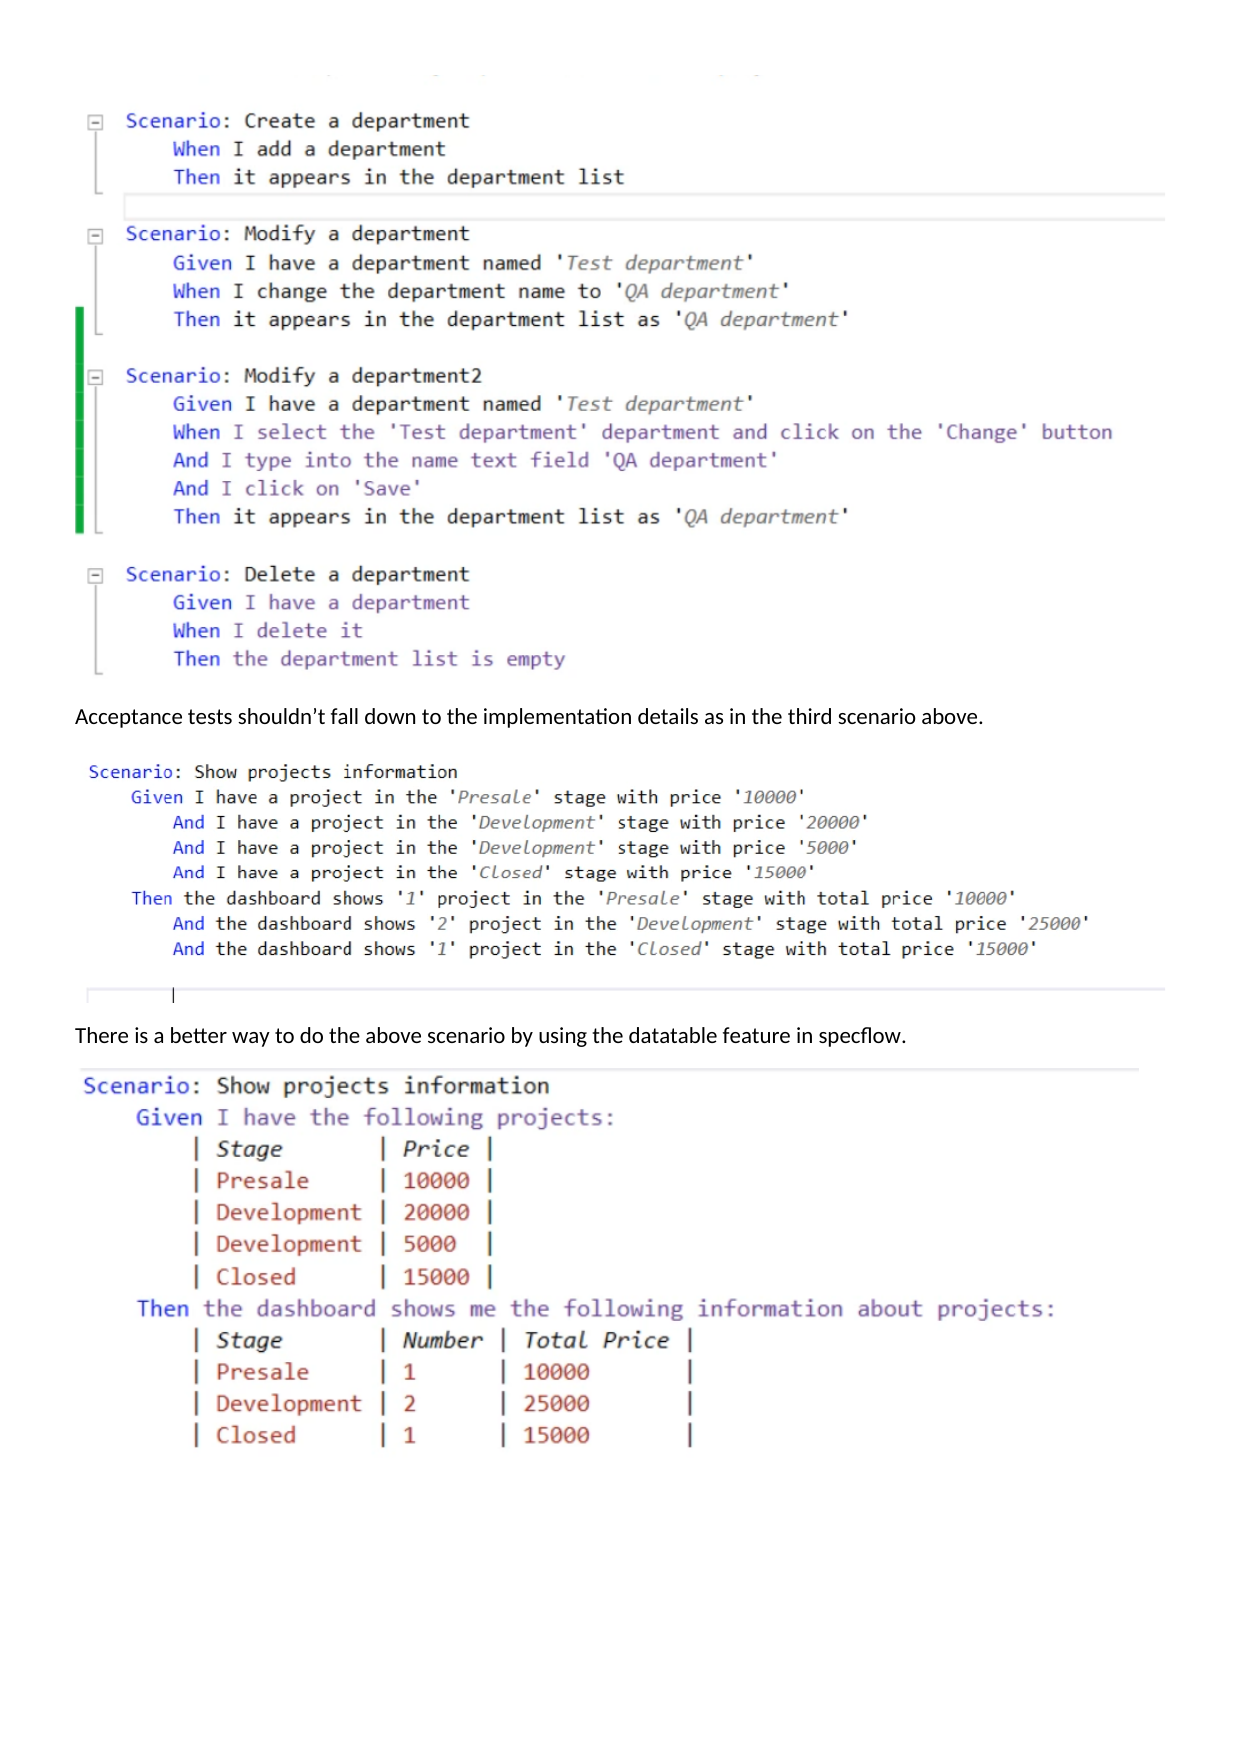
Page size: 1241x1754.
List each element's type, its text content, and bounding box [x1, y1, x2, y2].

text There is a better way to do the above scenario by using the datatable feature in specflow. [75, 1022, 1165, 1049]
picture [75, 748, 1166, 1003]
picture [75, 1068, 1139, 1505]
picture [75, 75, 1166, 683]
text Acceptance tests shouldn’t fall down to the implementation details as in the third scenario above. [75, 702, 1165, 730]
